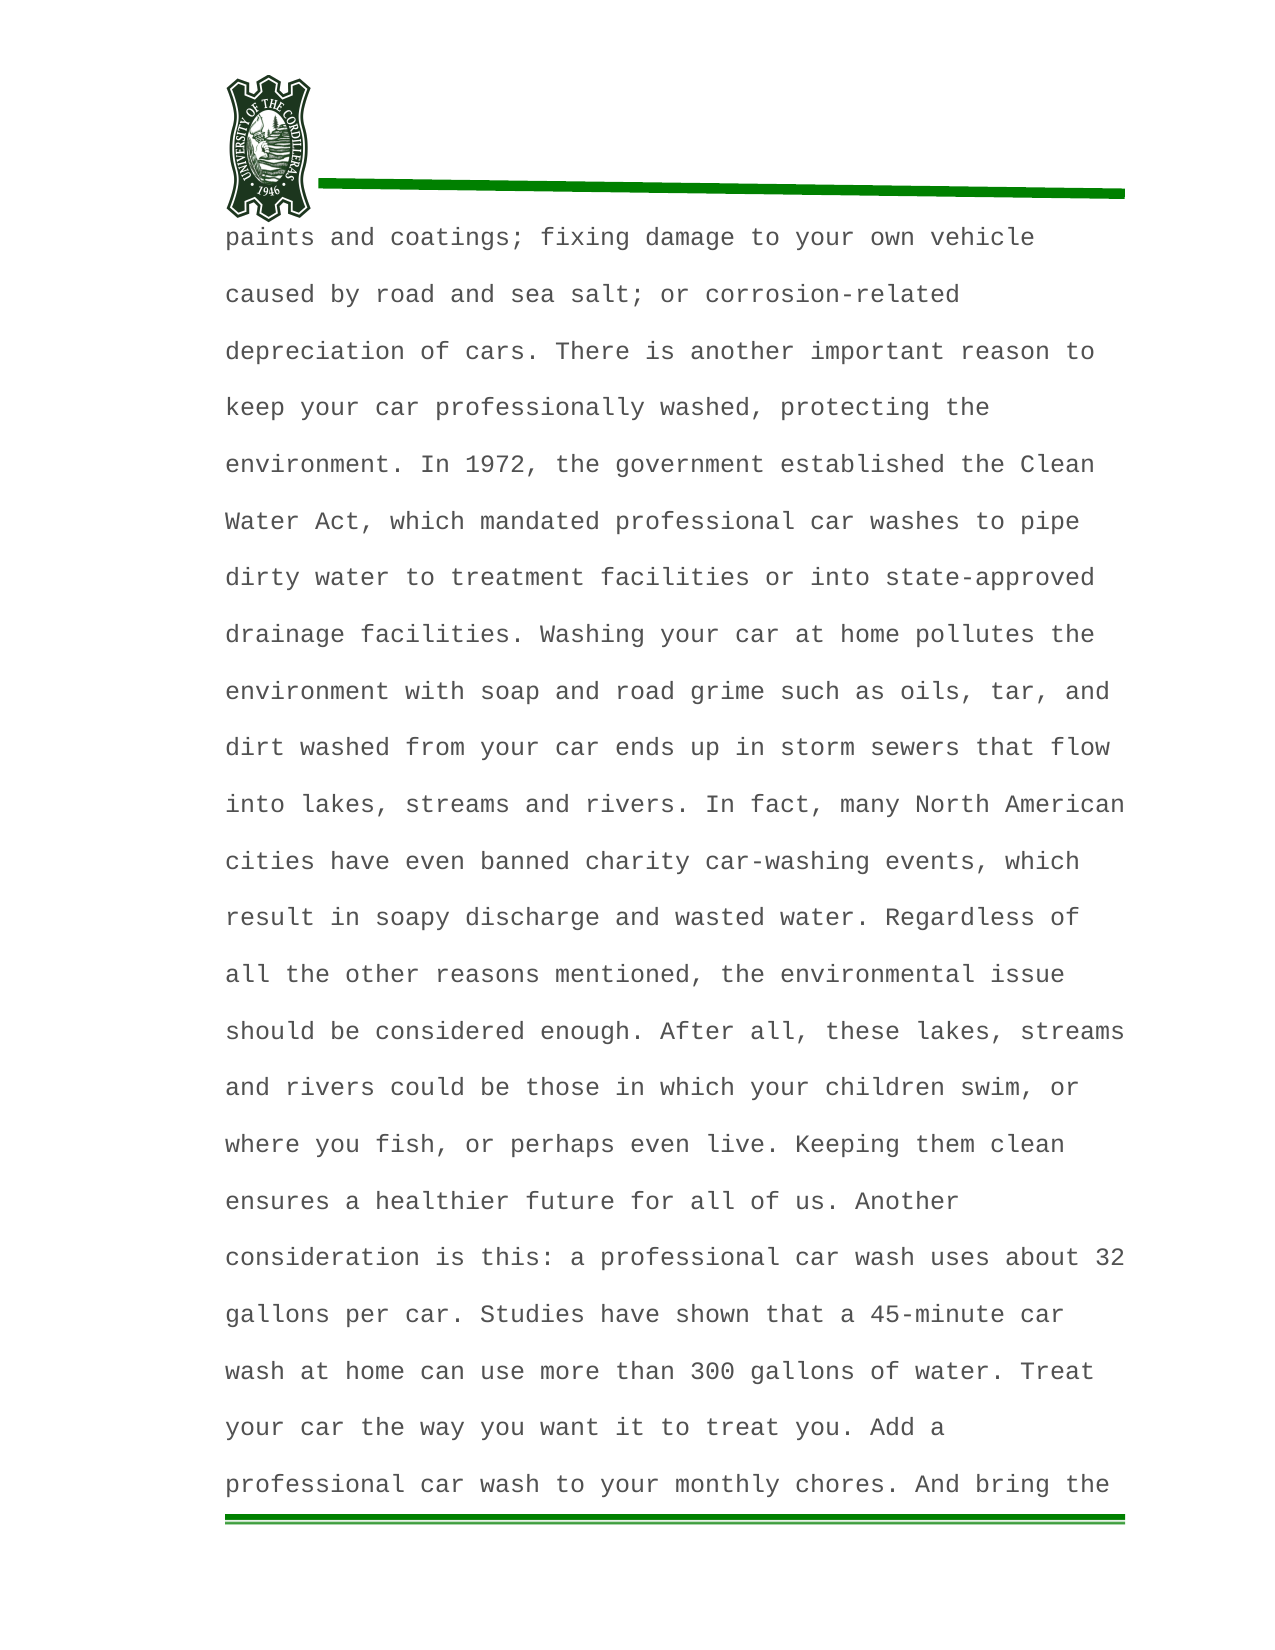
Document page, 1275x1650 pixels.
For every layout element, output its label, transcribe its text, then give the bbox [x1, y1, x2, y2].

picture [225, 75, 312, 225]
picture [225, 1514, 1125, 1525]
